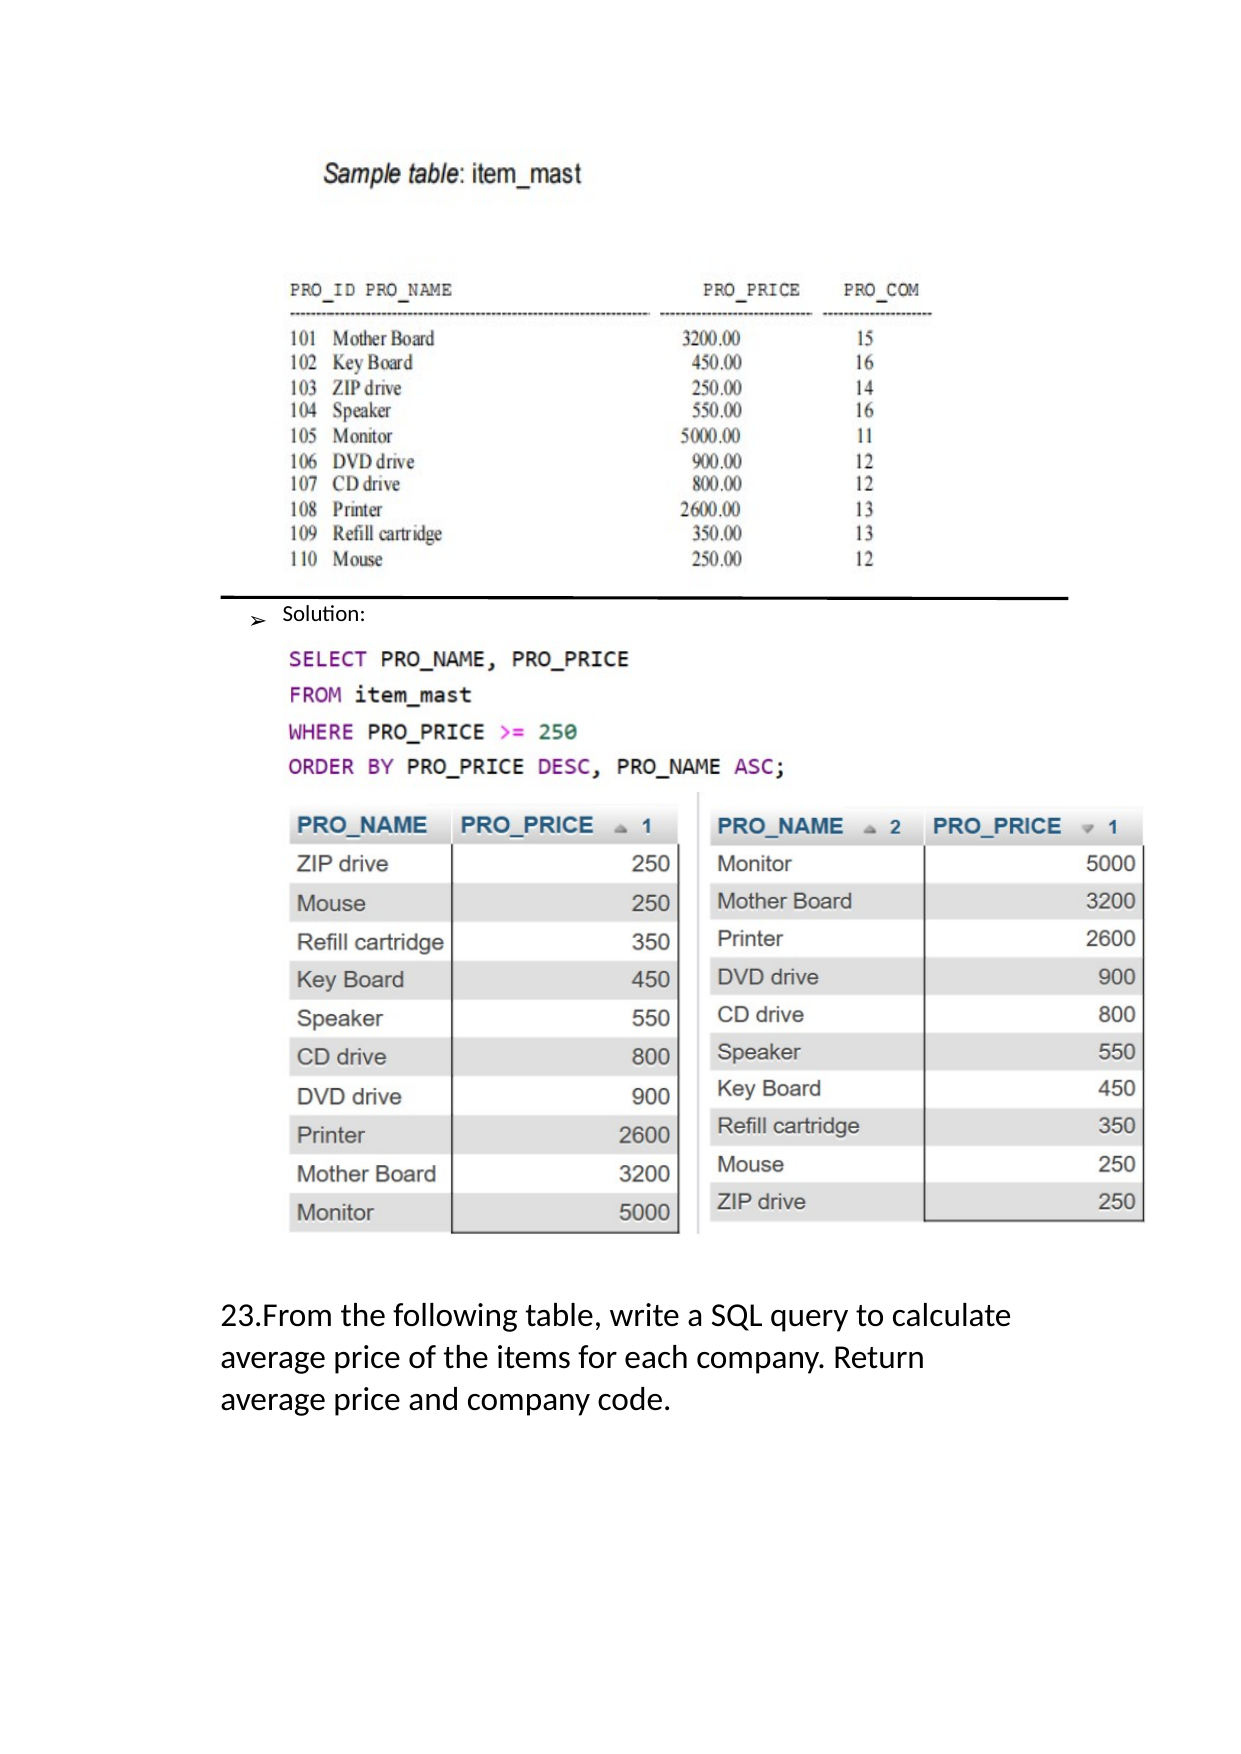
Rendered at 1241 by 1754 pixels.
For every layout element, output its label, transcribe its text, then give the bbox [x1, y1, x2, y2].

picture [282, 641, 1148, 1237]
picture [272, 149, 959, 596]
text 23.From the following table, write a SQL query to calculate average price of the items for each company. Return average price and company code. [220, 1294, 1025, 1418]
